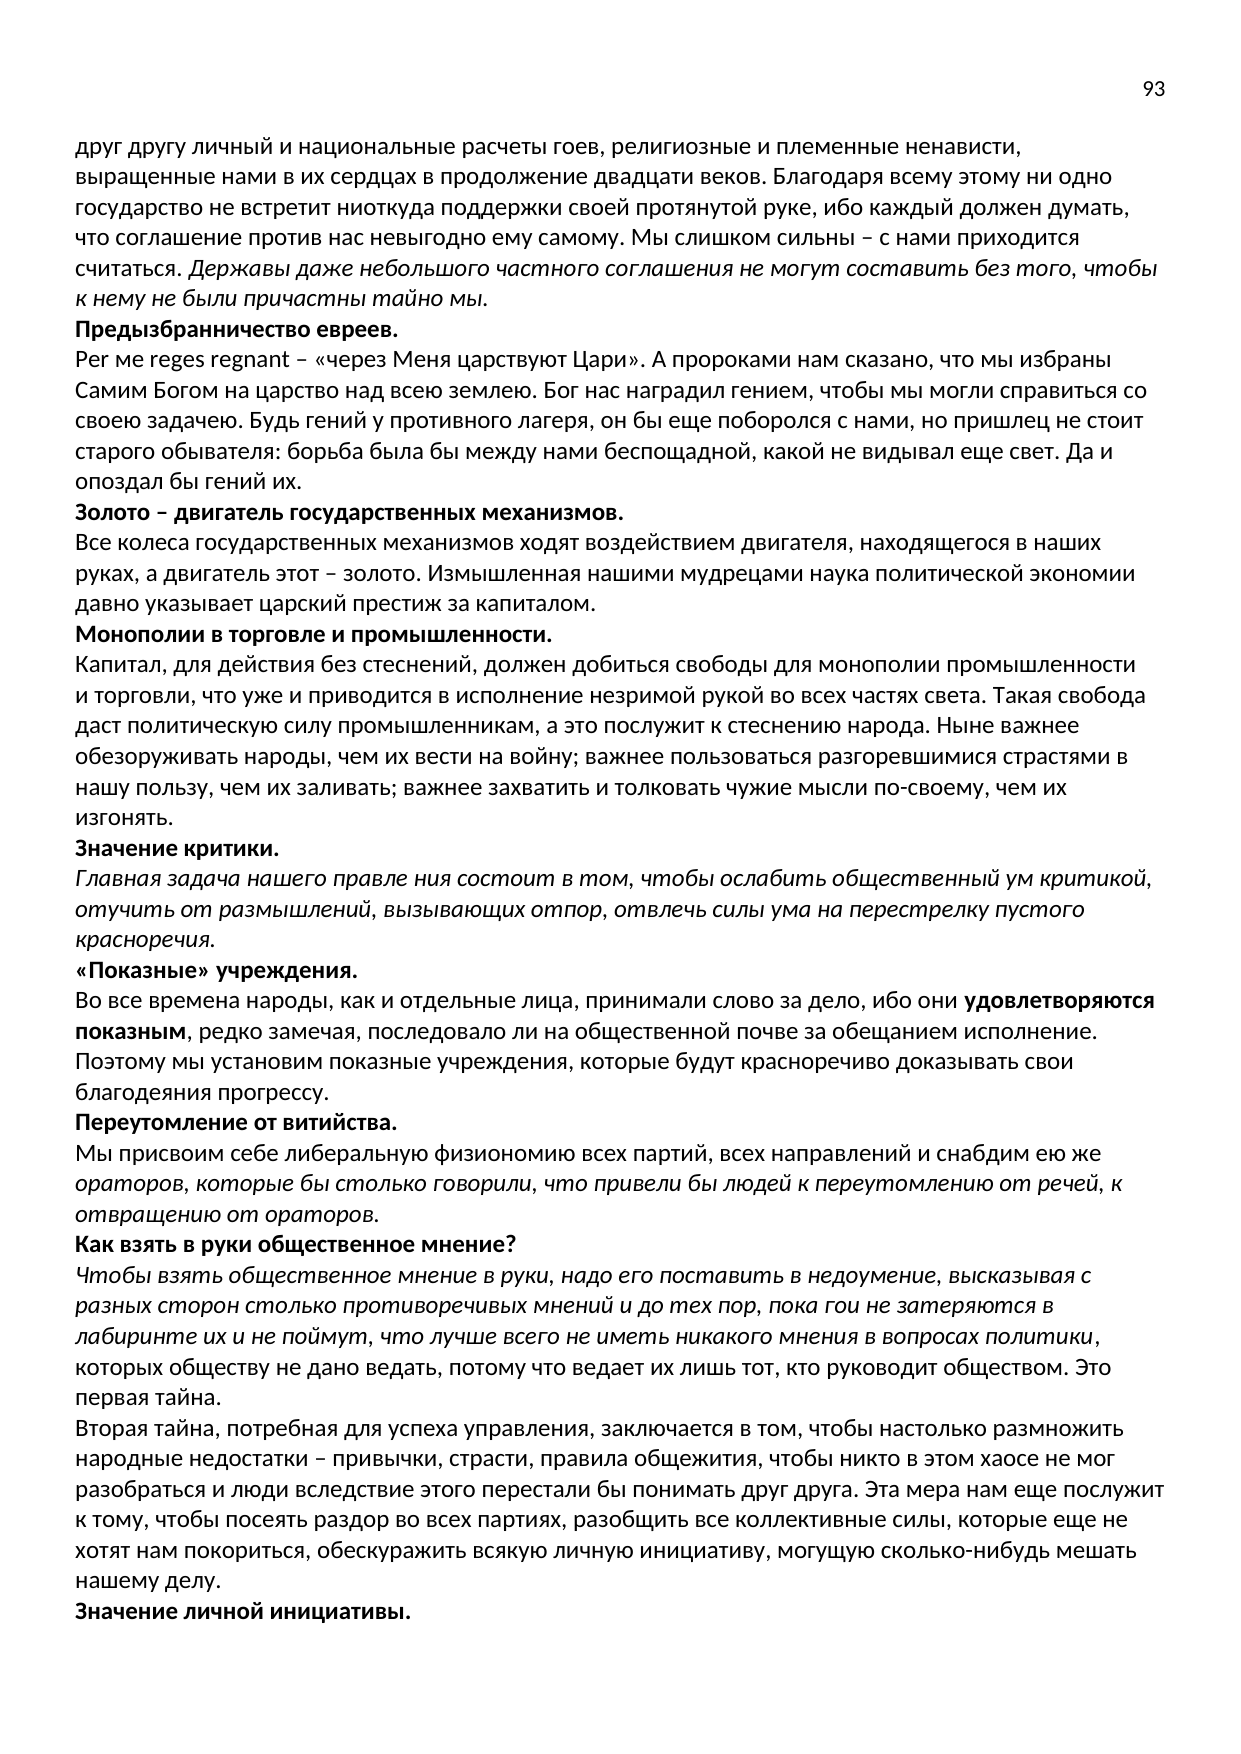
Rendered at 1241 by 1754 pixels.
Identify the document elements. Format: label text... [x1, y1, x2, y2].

text Монополии в торговле и промышленности. [75, 618, 1165, 649]
text Как взять в руки общественное мнение? [75, 1228, 1165, 1259]
text Золото – двигатель государственных механизмов. [75, 496, 1165, 527]
text Значение критики. [75, 832, 1165, 862]
text Значение личной инициативы. [75, 1595, 1165, 1625]
text и торговли, что уже и приводится в исполнение незримой рукой во всех частях света. Такая свобода даст политическую силу промышленникам, а это послужит к стеснению народа. Ныне важнее обезоруживать народы, чем их вести на войну; важнее пользоваться разгоревшимися страстями в нашу пользу, чем их заливать; важнее захватить и толковать чужие мысли по-своему, чем их изгонять. [75, 679, 1165, 832]
text «Показные» учреждения. [75, 954, 1165, 984]
text Чтобы взять общественное мнение в руки, надо его поставить в недоумение, высказывая с разных сторон столько противоречивых мнений и до тех пор, пока гои не затеряются в лабиринте их и не поймут, что лучше всего не иметь никакого мнения в вопросах политики, которых обществу не дано ведать, потому что ведает их лишь тот, кто руководит обществом. Это первая тайна. [75, 1259, 1165, 1412]
text Главная задача нашего правле ния состоит в том, чтобы ослабить общественный ум критикой, отучить от размышлений, вызывающих отпор, отвлечь силы ума на перестрелку пустого красноречия. [75, 862, 1165, 954]
text Мы присвоим себе либеральную физиономию всех партий, всех направлений и снабдим ею же ораторов, которые бы столько говорили, что привели бы людей к переутомлению от речей, к отвращению от ораторов. [75, 1137, 1165, 1228]
text Предызбранничество евреев. [75, 313, 1165, 343]
text Капитал, для действия без стеснений, должен добиться свободы для монополии промышленности [75, 649, 1165, 679]
text Переутомление от витийства. [75, 1106, 1165, 1137]
text Во все времена народы, как и отдельные лица, принимали слово за дело, ибо они удовлетворяются показным, редко замечая, последовало ли на общественной почве за обещанием исполнение. Поэтому мы установим показные учреждения, которые будут красноречиво доказывать свои благодеяния прогрессу. [75, 984, 1165, 1106]
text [75, 130, 1165, 313]
text Per мe reges regnant – «через Меня царствуют Цари». А пророками нам сказано, что мы избраны Самим Богом на царство над всею землею. Бог нас наградил гением, чтобы мы могли справиться со своею задачею. Будь гений у противного лагеря, он бы еще поборолся с нами, но пришлец не стоит старого обывателя: борьба была бы между нами беспощадной, какой не видывал еще свет. Да и опоздал бы гений их. [75, 343, 1165, 496]
text Вторая тайна, потребная для успеха управления, заключается в том, чтобы настолько размножить народные недостатки – привычки, страсти, правила общежития, чтобы никто в этом хаосе не мог разобраться и люди вследствие этого перестали бы понимать друг друга. Эта мера нам еще послужит к тому, чтобы посеять раздор во всех партиях, разобщить все коллективные силы, которые еще не хотят нам покориться, обескуражить всякую личную инициативу, могущую сколько-нибудь мешать нашему делу. [75, 1412, 1165, 1595]
text Все колеса государственных механизмов ходят воздействием двигателя, находящегося в наших руках, а двигатель этот – золото. Измышленная нашими мудрецами наука политической экономии давно указывает царский престиж за капиталом. [75, 527, 1165, 618]
